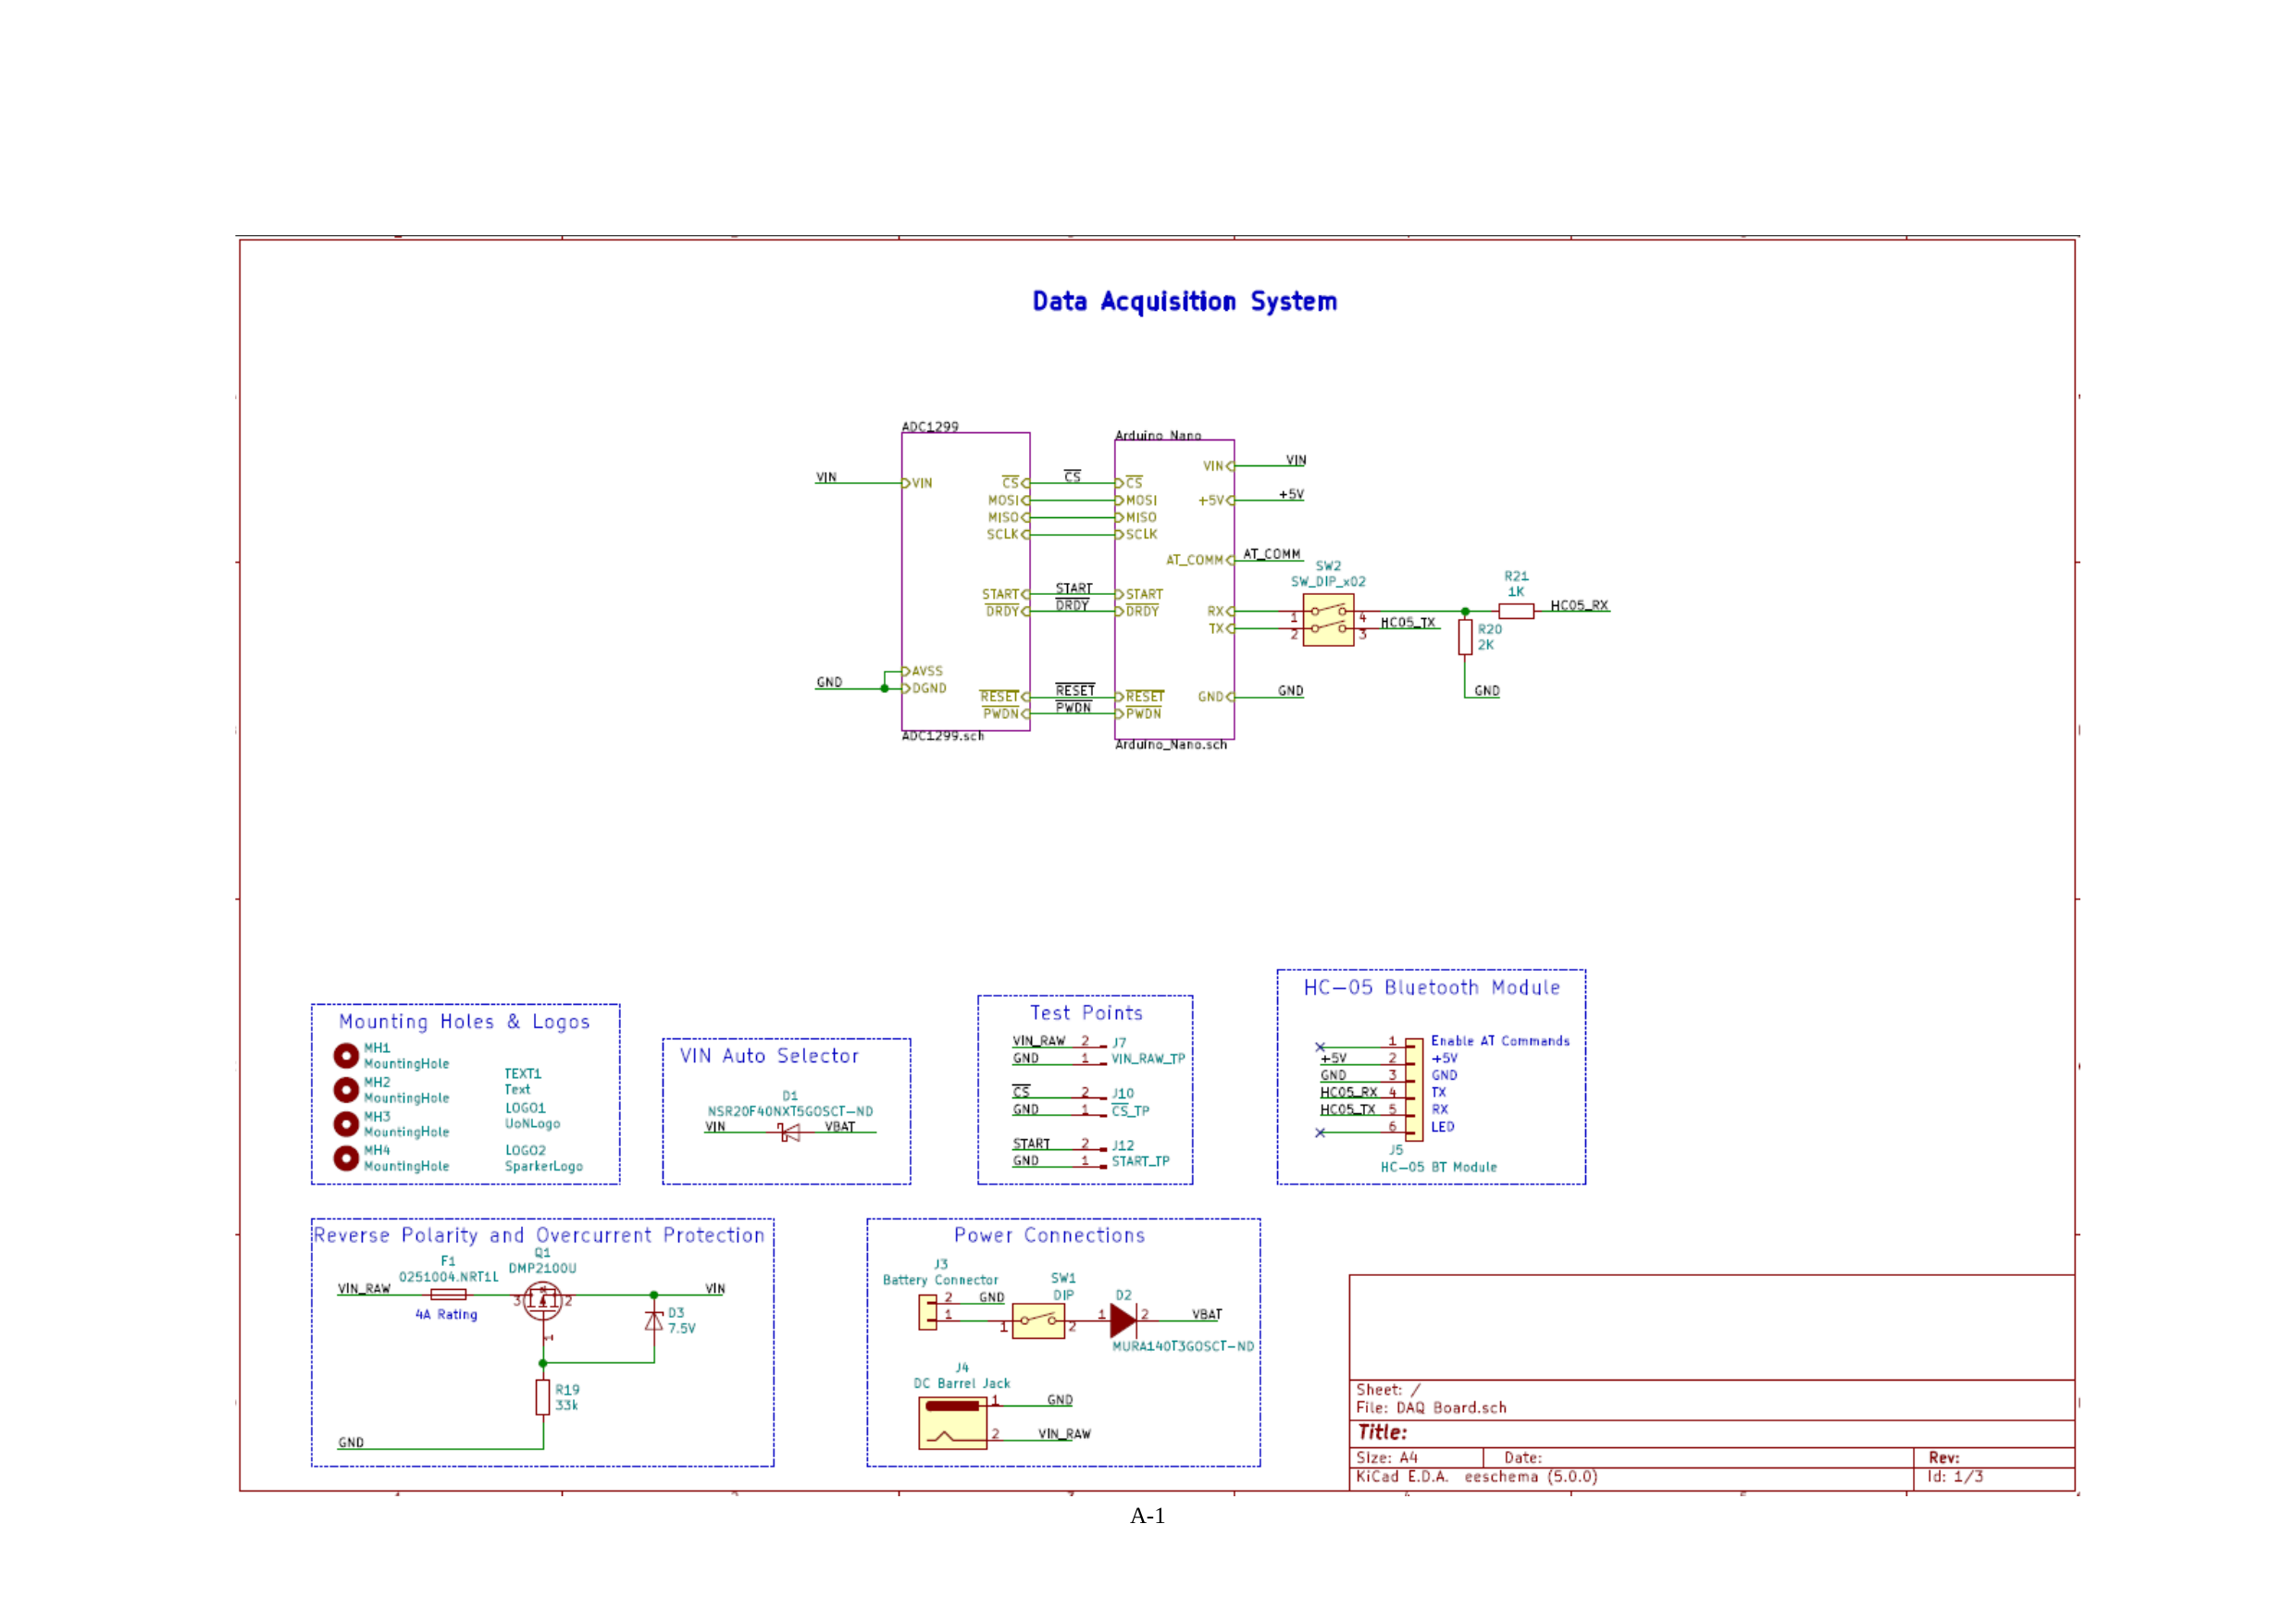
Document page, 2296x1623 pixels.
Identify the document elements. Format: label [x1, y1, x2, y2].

picture [235, 235, 2080, 1496]
